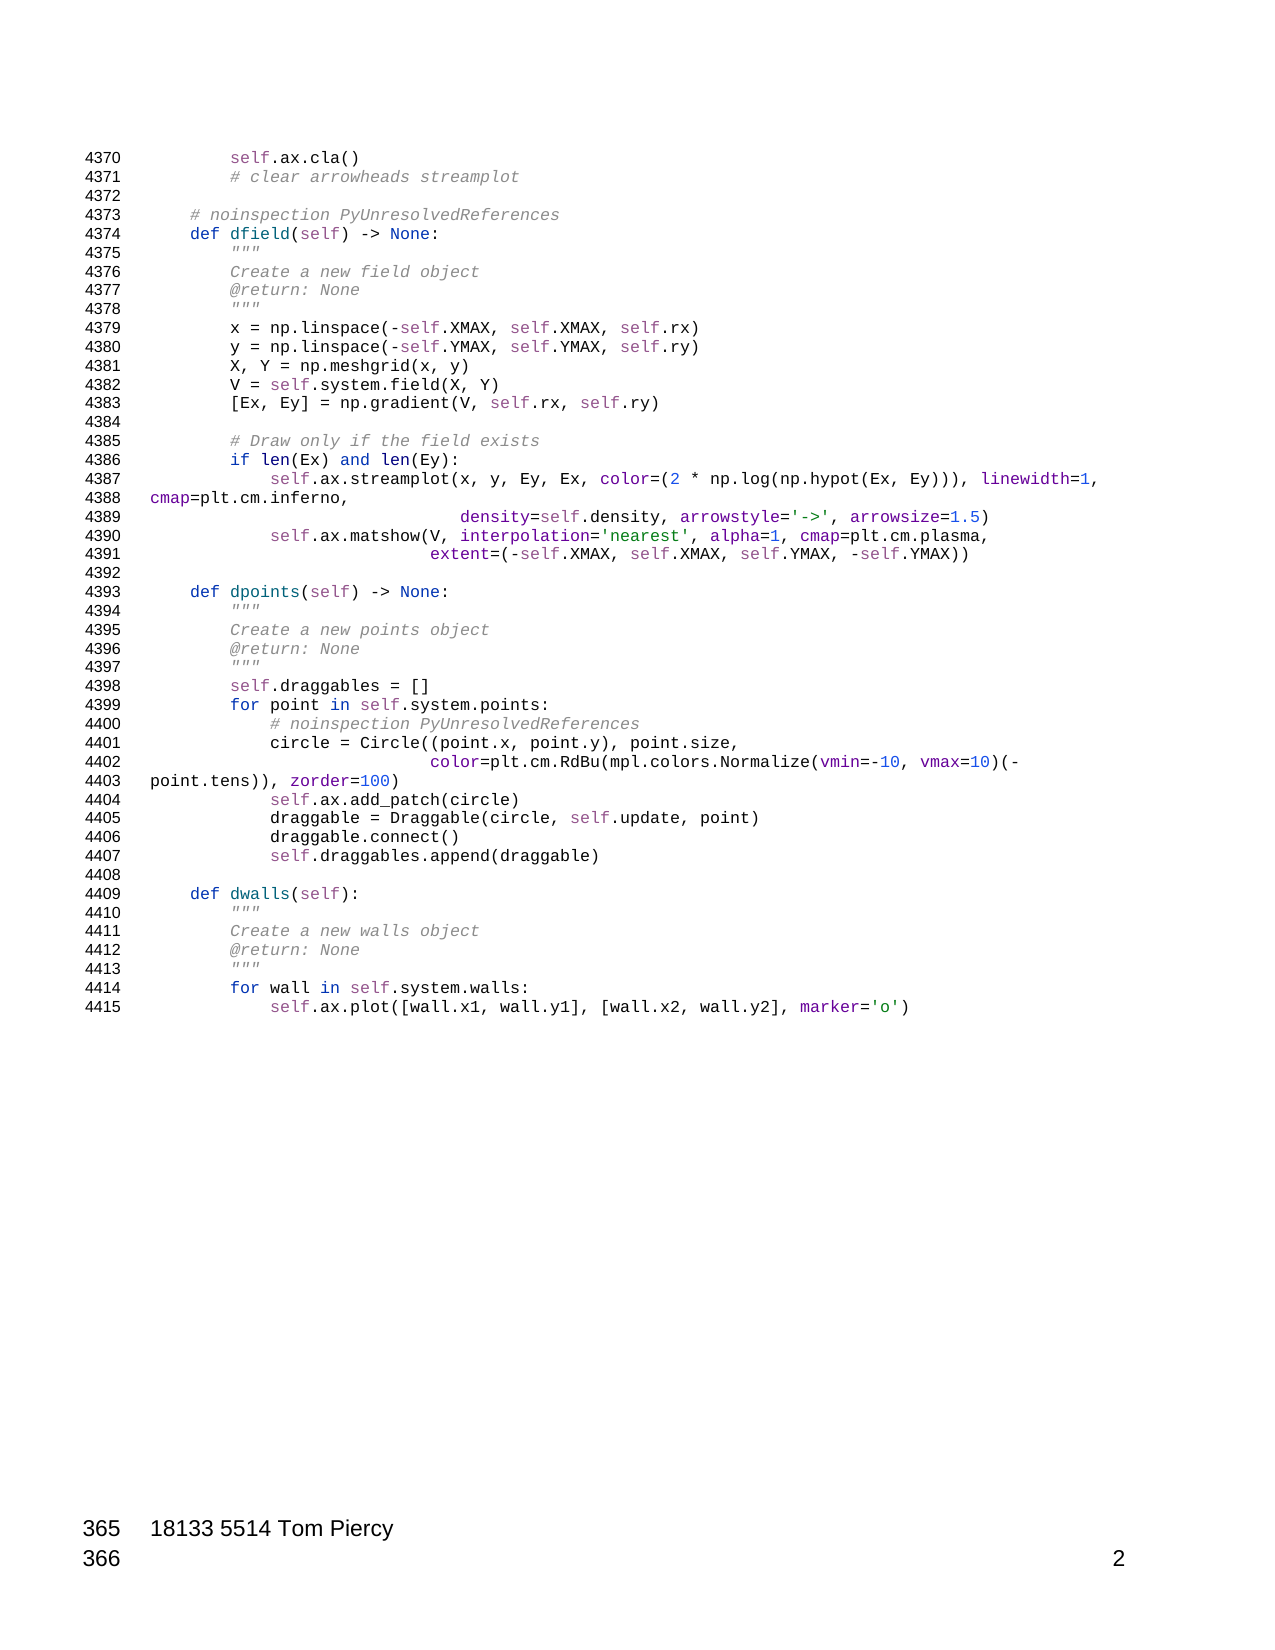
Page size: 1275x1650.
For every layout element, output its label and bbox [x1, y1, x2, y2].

picture [241, 230, 249, 239]
text [150, 150, 1125, 1017]
